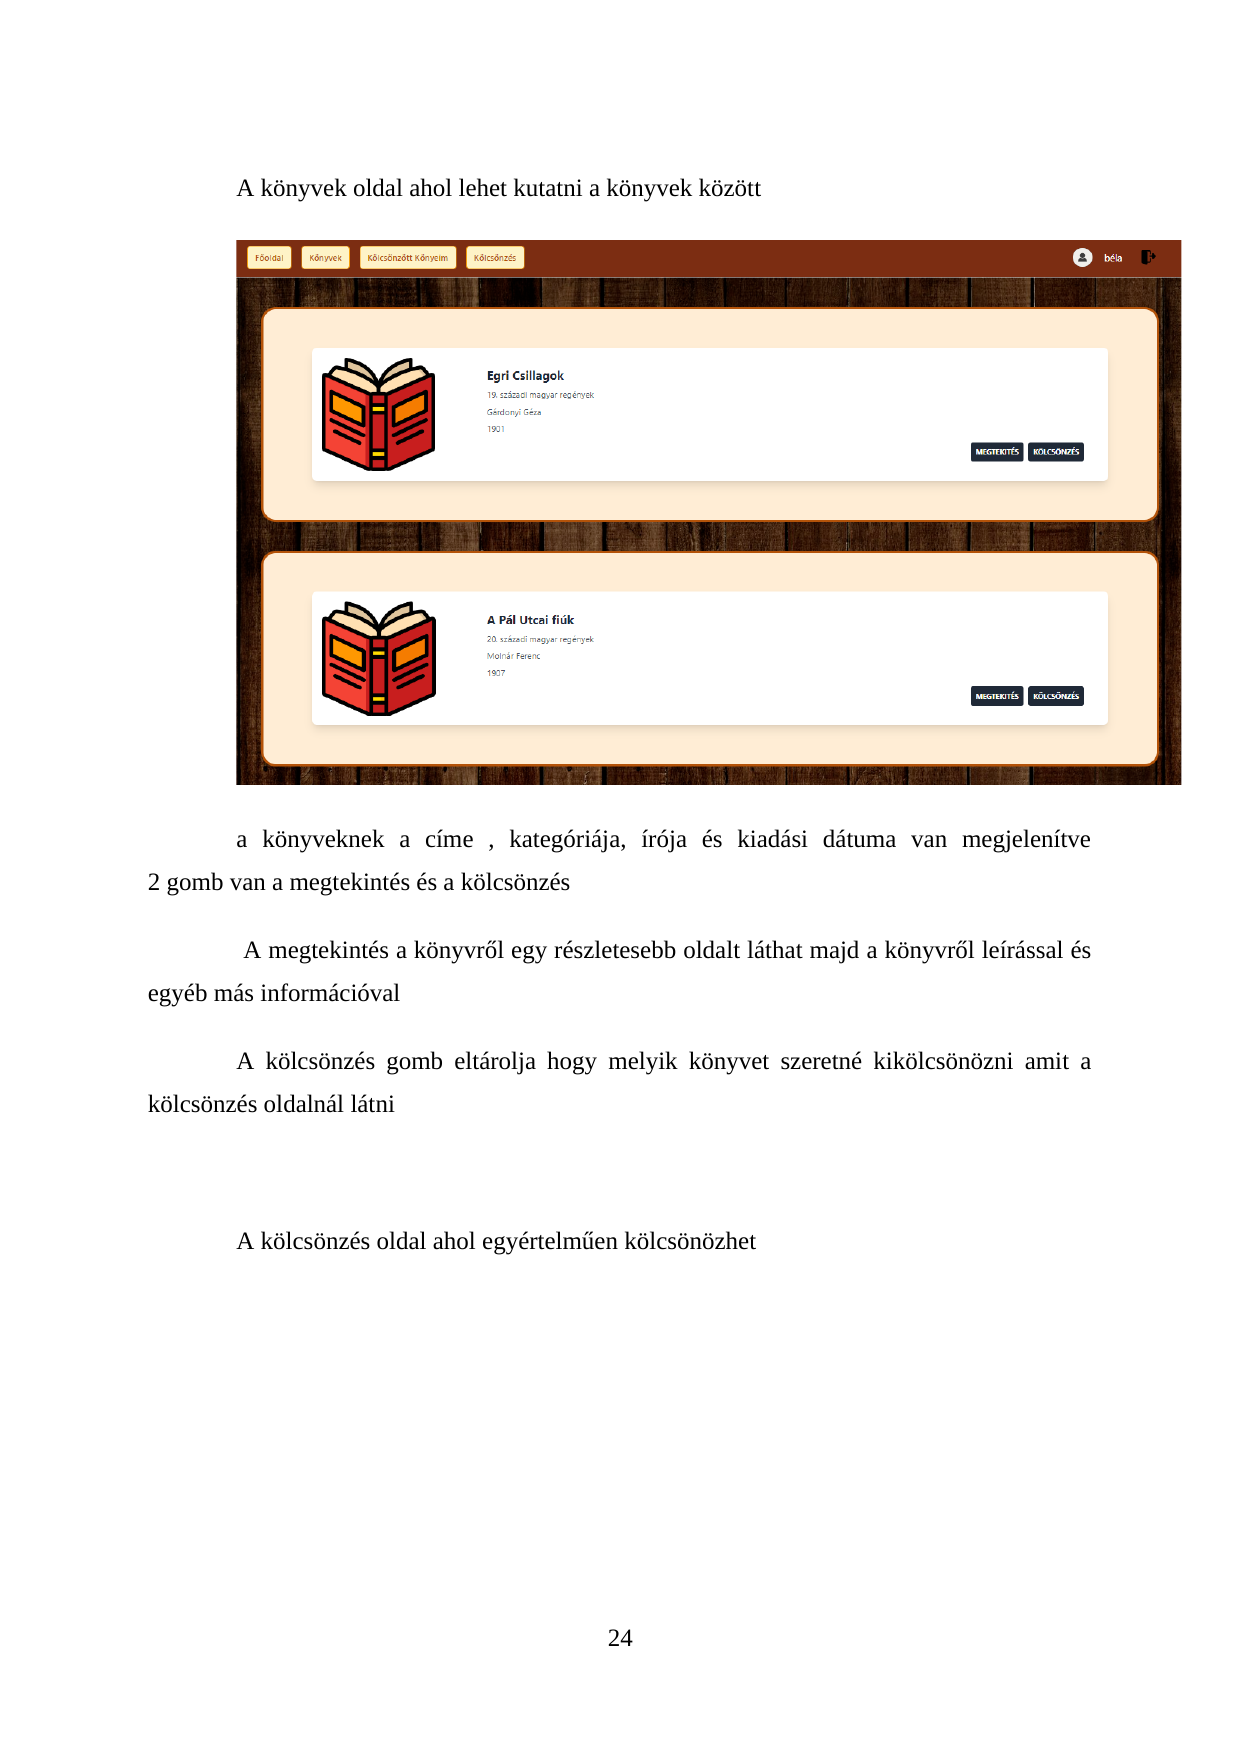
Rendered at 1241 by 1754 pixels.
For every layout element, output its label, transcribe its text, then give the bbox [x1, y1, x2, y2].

text A kölcsönzés gomb eltárolja hogy melyik könyvet szeretné kikölcsönözni amit a kölcsönzés oldalnál látni [148, 1046, 1093, 1118]
text A kölcsönzés oldal ahol egyértelműen kölcsönözhet [148, 1226, 1093, 1254]
text a könyveknek a címe , kategóriája, írója és kiadási dátuma van megjelenítve 2 gomb van a megtekintés és a kölcsönzés [148, 824, 1093, 896]
text A megtekintés a könyvről egy részletesebb oldalt láthat majd a könyvről leírással és egyéb más információval [148, 935, 1093, 1007]
text A könyvek oldal ahol lehet kutatni a könyvek között [148, 173, 1093, 201]
picture [236, 240, 1182, 785]
